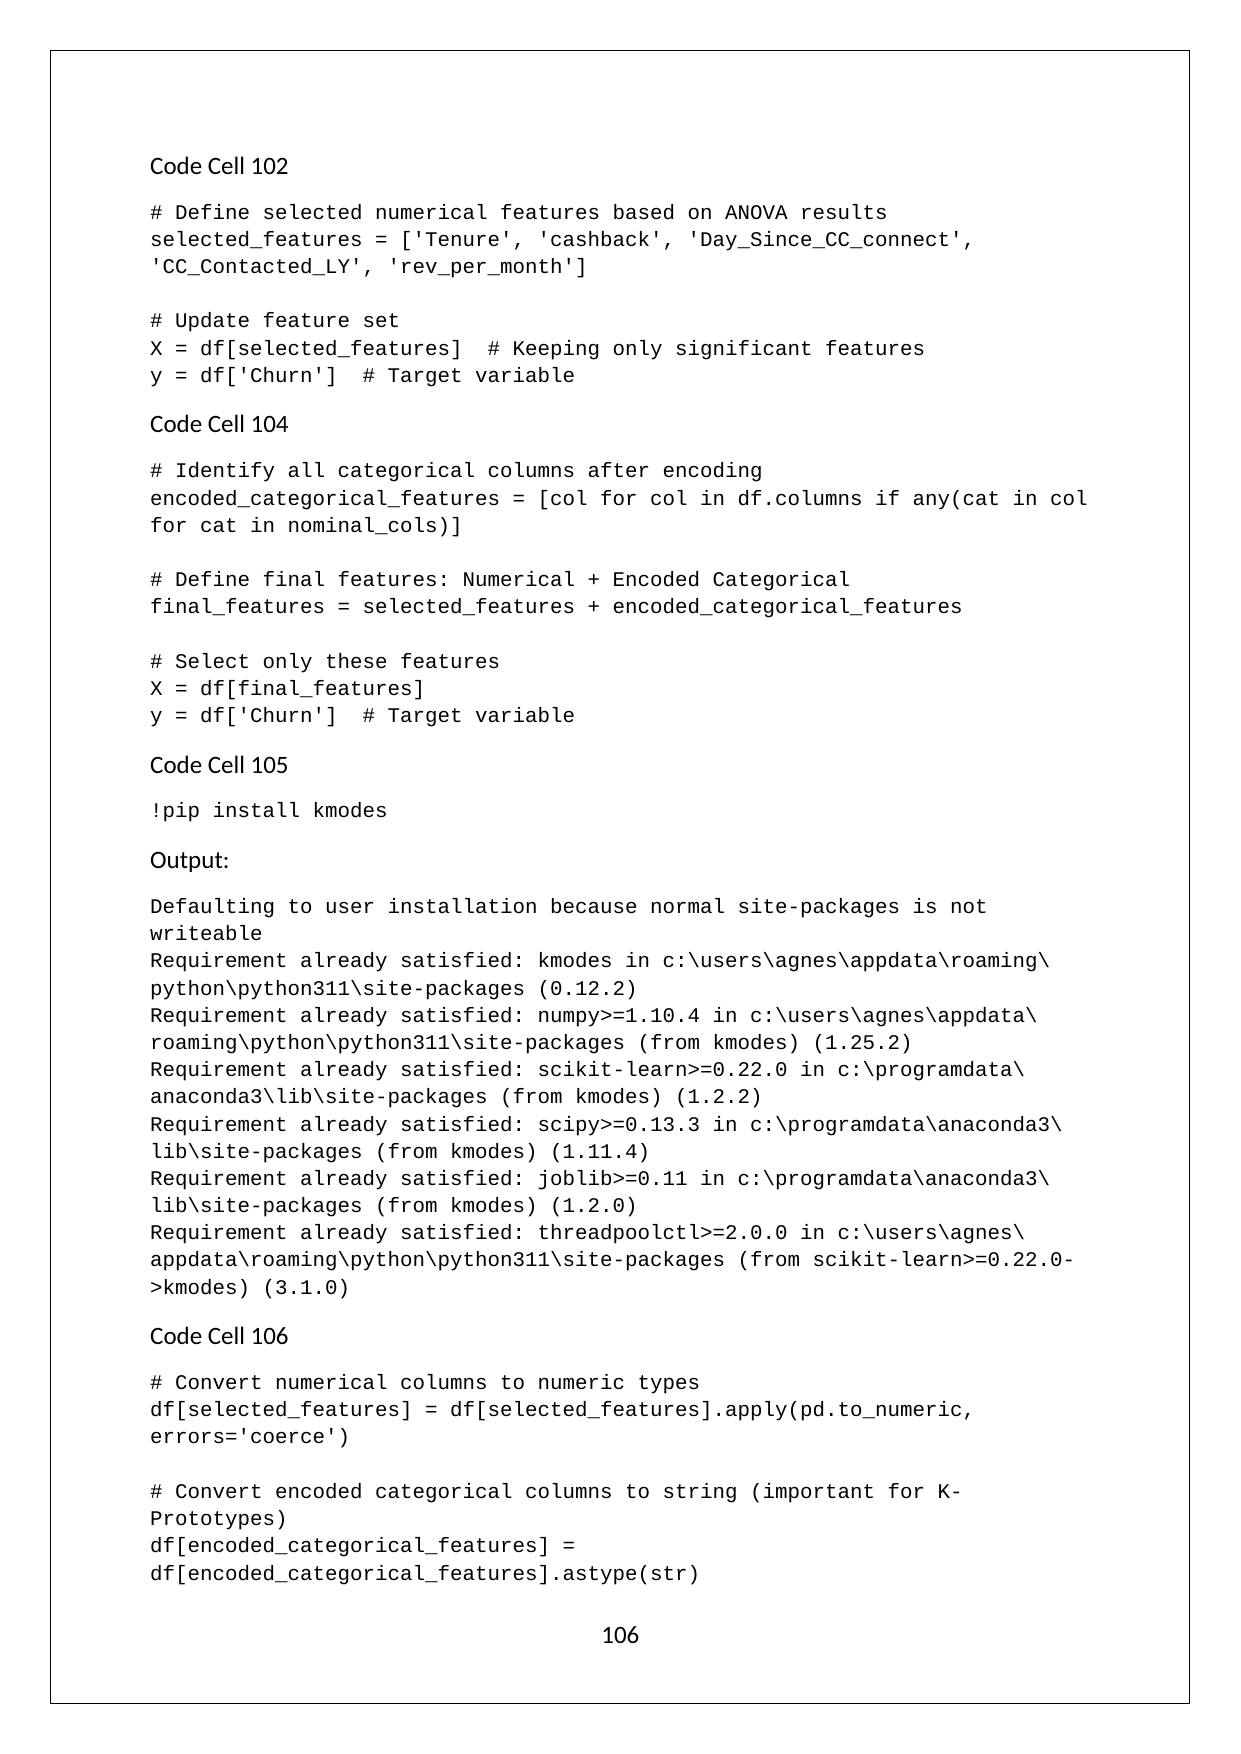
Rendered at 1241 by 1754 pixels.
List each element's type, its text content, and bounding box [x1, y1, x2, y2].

text Code Cell 105 [150, 749, 1090, 779]
text Output: [150, 844, 1090, 875]
text # Identify all categorical columns after encoding encoded_categorical_features = [col for col in df.columns if any(cat in col for cat in nominal_cols)] # Define final features: Numerical + Encoded Categorical final_features = selected_features + encoded_categorical_features # Select only these features X = df[final_features] y = df['Churn'] # Target variable [150, 460, 1090, 729]
text Code Cell 106 [150, 1321, 1090, 1351]
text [150, 1372, 1090, 1586]
text # Define selected numerical features based on ANOVA results selected_features = ['Tenure', 'cashback', 'Day_Since_CC_connect', 'CC_Contacted_LY', 'rev_per_month'] # Update feature set X = df[selected_features] # Keeping only significant features y = df['Churn'] # Target variable [150, 202, 1090, 388]
text Code Cell 102 [150, 150, 1090, 181]
text !pip install kmodes [150, 801, 1090, 824]
text Defaulting to user installation because normal site-packages is not writeable Requirement already satisfied: kmodes in c:\users\agnes\appdata\roaming\python\python311\site-packages (0.12.2) Requirement already satisfied: numpy>=1.10.4 in c:\users\agnes\appdata\roaming\python\python311\site-packages (from kmodes) (1.25.2) Requirement already satisfied: scikit-learn>=0.22.0 in c:\programdata\anaconda3\lib\site-packages (from kmodes) (1.2.2) Requirement already satisfied: scipy>=0.13.3 in c:\programdata\anaconda3\lib\site-packages (from kmodes) (1.11.4) Requirement already satisfied: joblib>=0.11 in c:\programdata\anaconda3\lib\site-packages (from kmodes) (1.2.0) Requirement already satisfied: threadpoolctl>=2.0.0 in c:\users\agnes\appdata\roaming\python\python311\site-packages (from scikit-learn>=0.22.0->kmodes) (3.1.0) [150, 896, 1090, 1300]
text Code Cell 104 [150, 409, 1090, 439]
